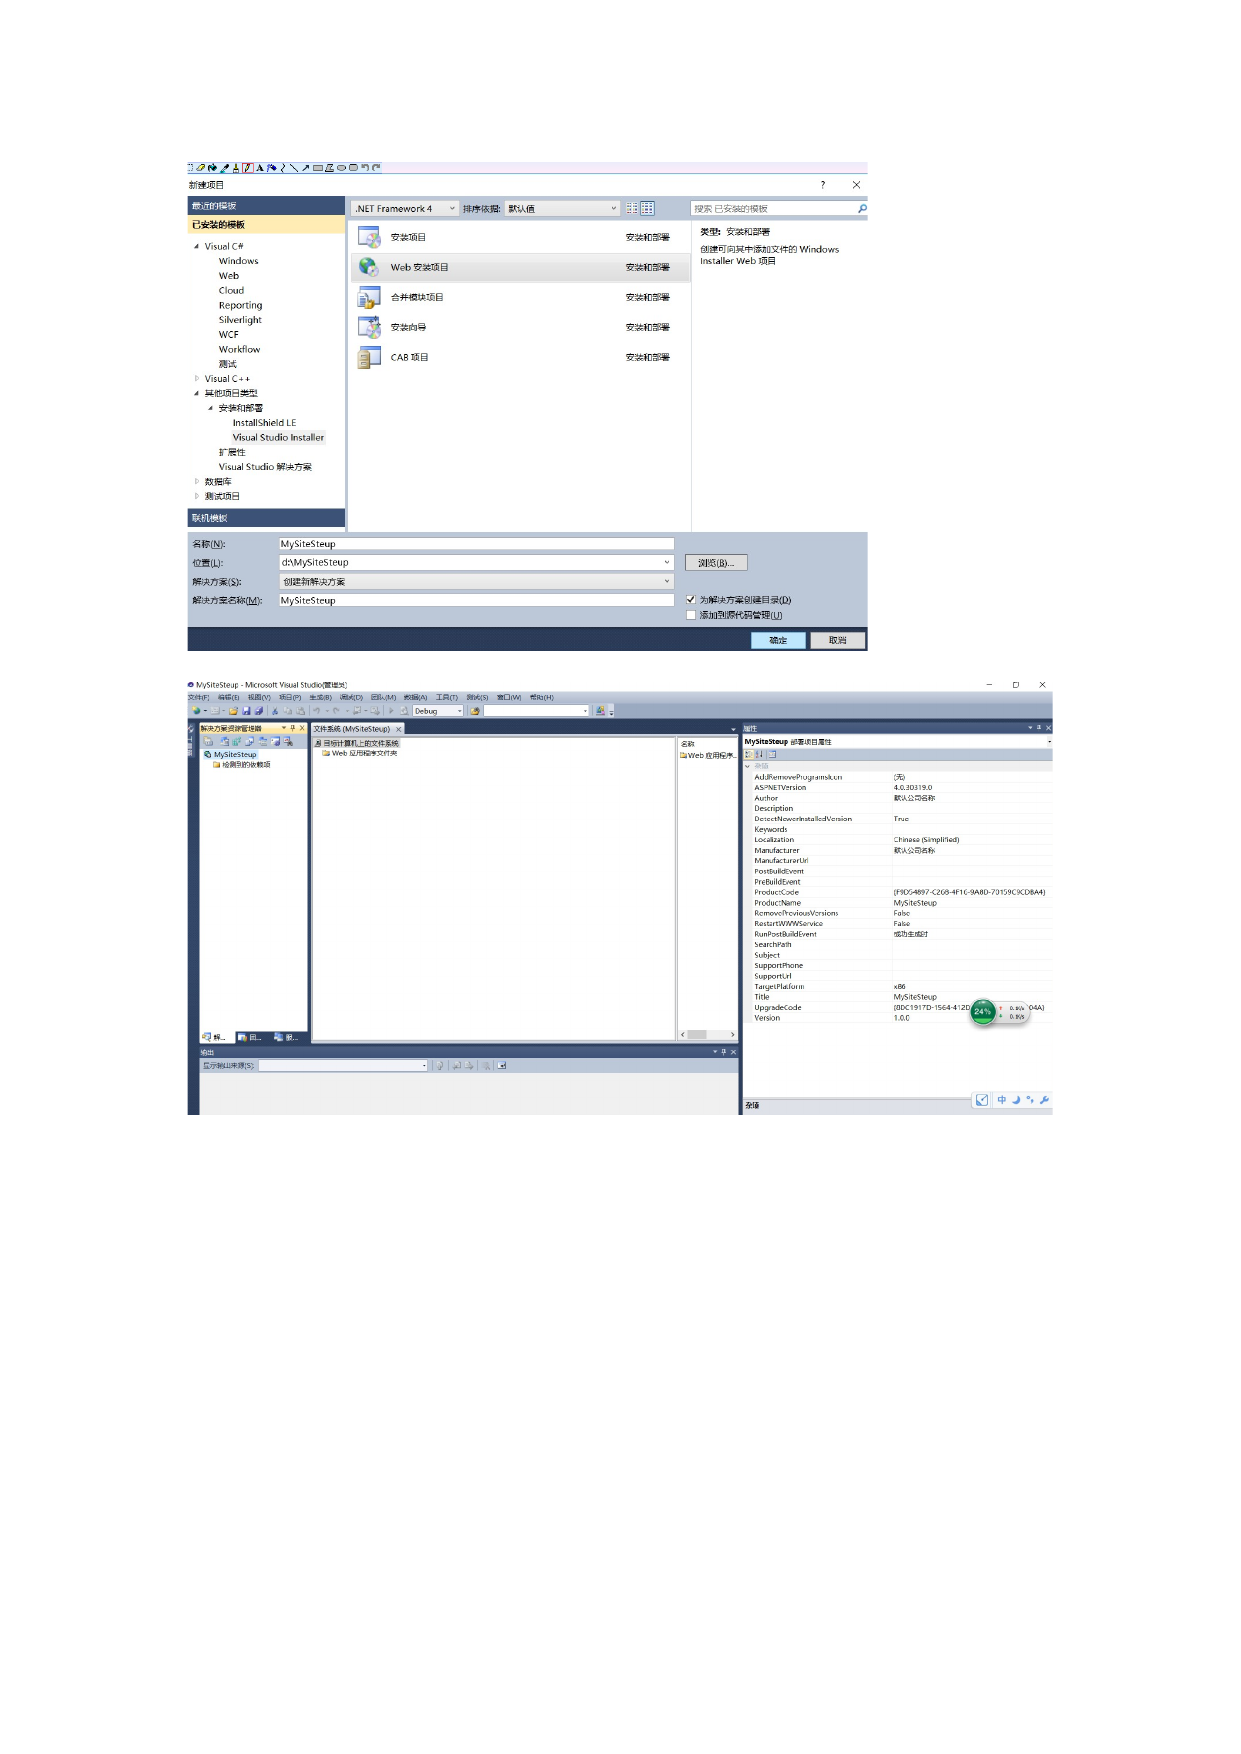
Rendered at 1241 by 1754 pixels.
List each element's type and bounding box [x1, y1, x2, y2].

picture [187, 162, 868, 651]
picture [187, 682, 1053, 1115]
